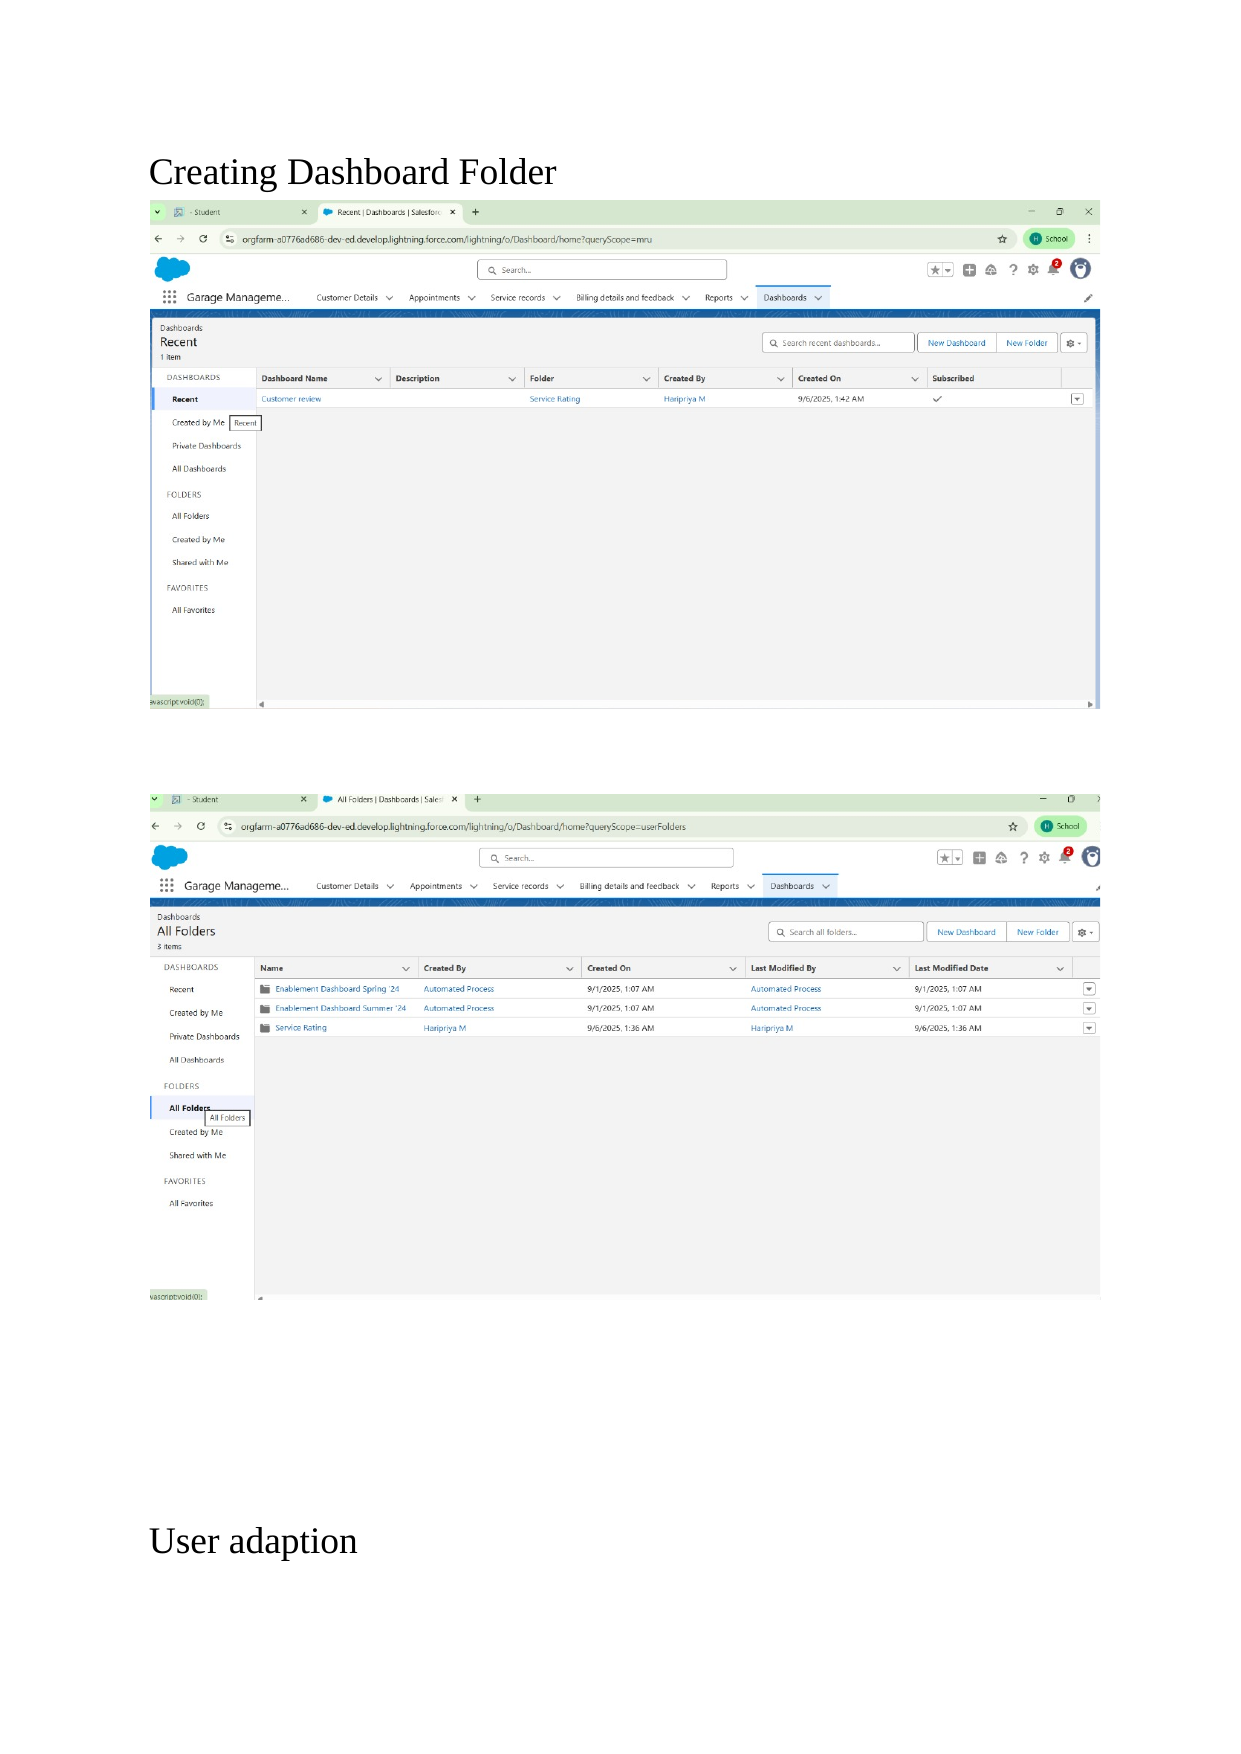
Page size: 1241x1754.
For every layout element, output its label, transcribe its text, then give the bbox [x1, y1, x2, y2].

picture [150, 794, 1100, 1300]
picture [150, 200, 1100, 709]
text Creating Dashboard Folder [148, 150, 1096, 193]
text User adaption [148, 1518, 1096, 1561]
